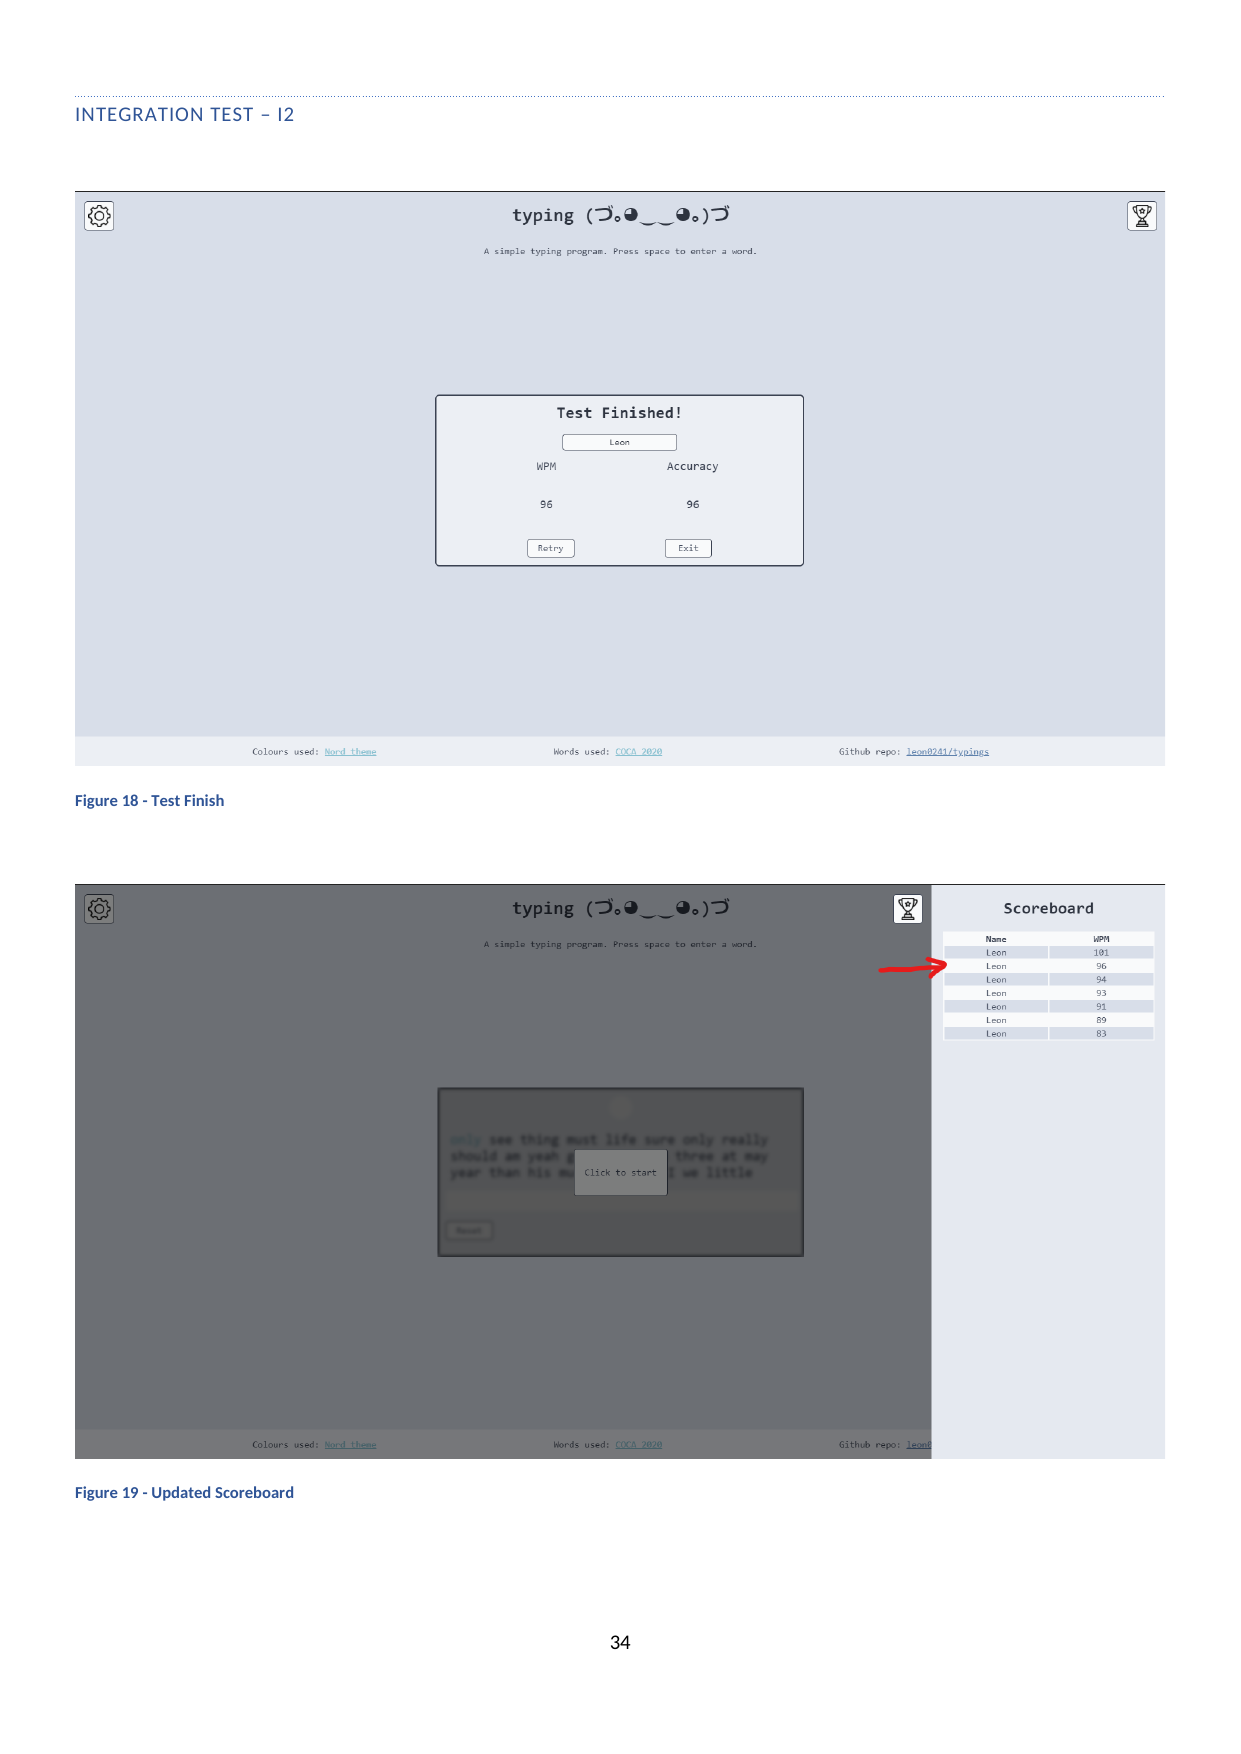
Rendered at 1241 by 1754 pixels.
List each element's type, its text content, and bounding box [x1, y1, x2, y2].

subtitle Integration Test – I2 [75, 96, 1165, 127]
text Figure 19 - Updated Scoreboard [75, 1483, 1165, 1503]
text Figure 18 - Test Finish [75, 790, 1165, 810]
picture [75, 884, 1166, 1459]
picture [75, 191, 1166, 766]
